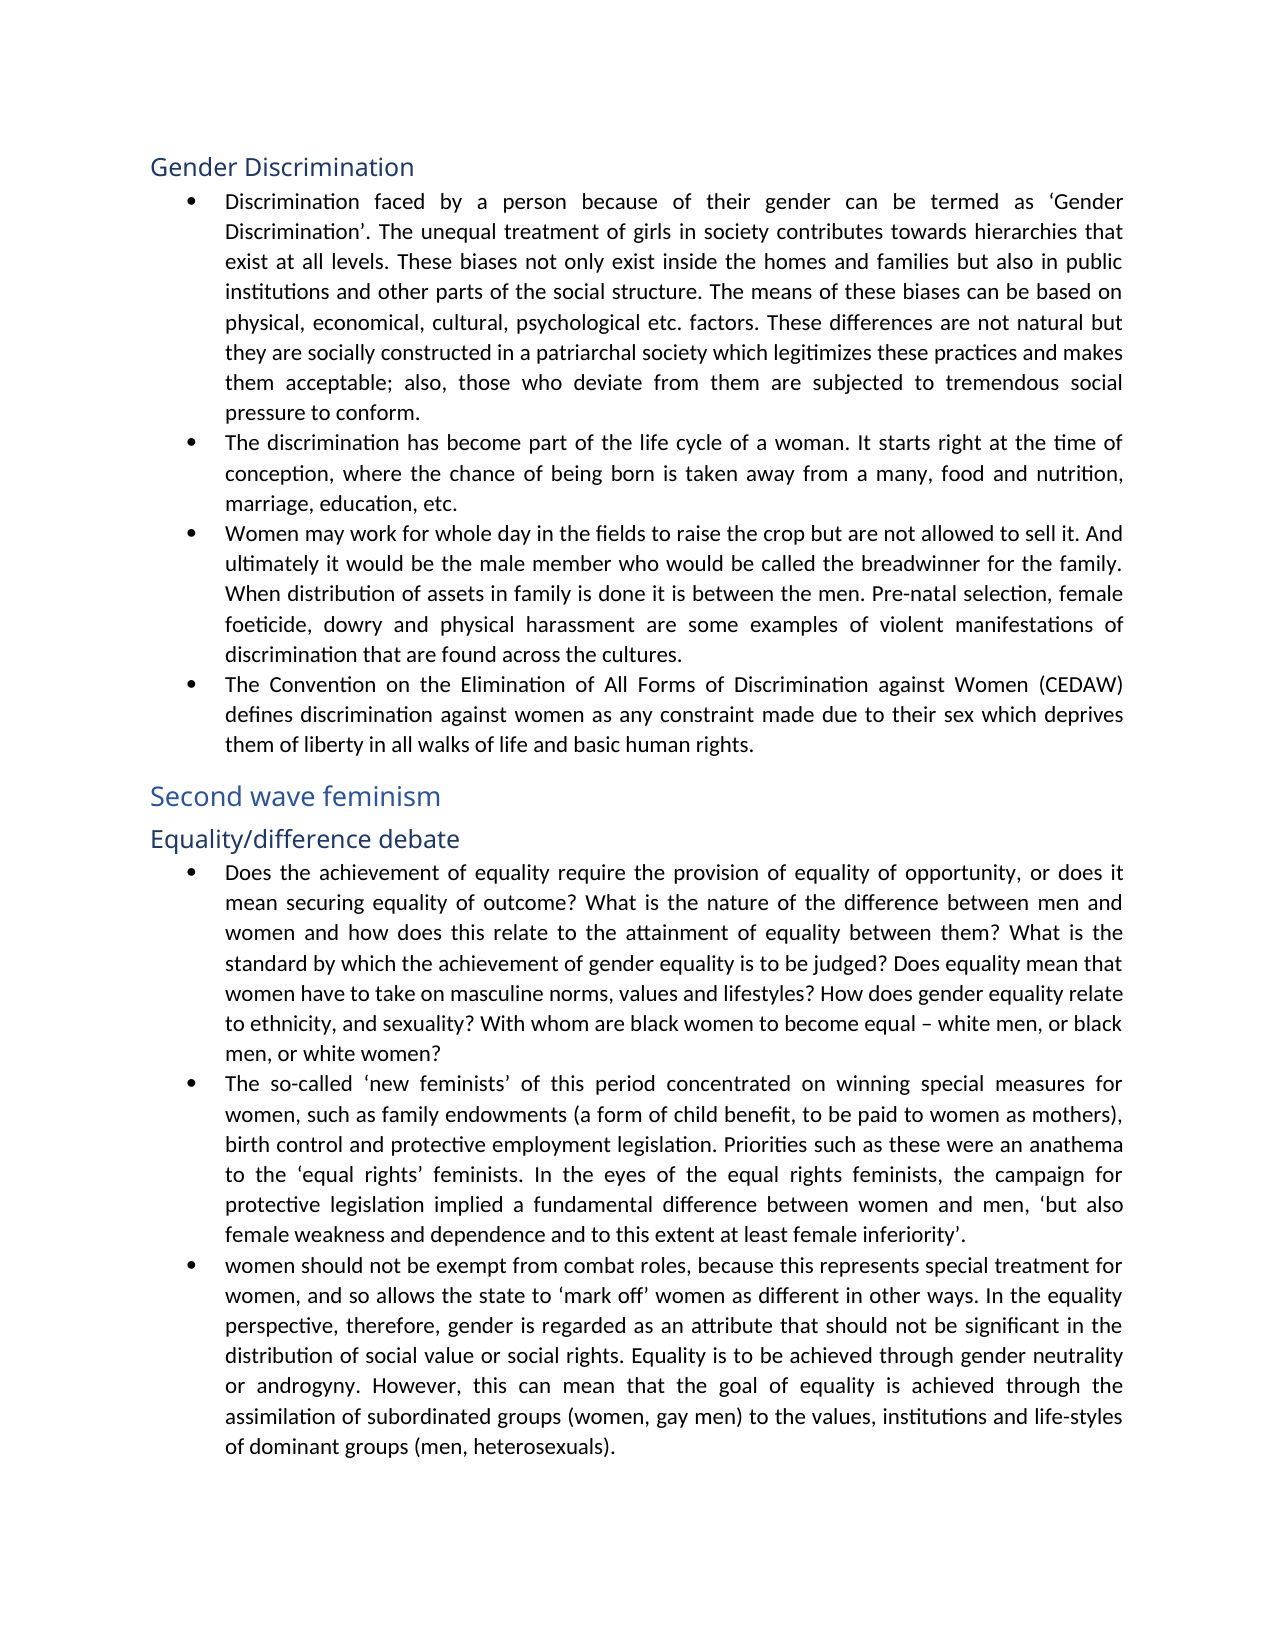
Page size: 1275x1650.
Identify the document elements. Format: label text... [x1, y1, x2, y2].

subtitle Second wave feminism [150, 777, 1125, 814]
list The so-called ‘new feminists’ of this period concentrated on winning special measures for women, such as family endowments (a form of child benefit, to be paid to women as mothers), birth control and protective employment legislation. Priorities such as these were an anathema to the ‘equal rights’ feminists. In the eyes of the equal rights feminists, the campaign for protective legislation implied a fundamental difference between women and men, ‘but also female weakness and dependence and to this extent at least female inferiority’. [187, 1069, 1125, 1249]
list The discrimination has become part of the life cycle of a woman. It starts right at the time of conception, where the chance of being born is taken away from a many, food and nutrition, marriage, education, etc. [187, 428, 1125, 517]
subtitle Gender Discrimination [150, 150, 1125, 184]
subtitle Equality/difference debate [150, 821, 1125, 855]
list women should not be exempt from combat roles, because this represents special treatment for women, and so allows the state to ‘mark off’ women as different in other ways. In the equality perspective, therefore, gender is regarded as an attribute that should not be significant in the distribution of social value or social rights. Equality is to be achieved through gender neutrality or androgyny. However, this can mean that the goal of equality is achieved through the assimilation of subordinated groups (women, gay men) to the values, institutions and life-styles of dominant groups (men, heterosexuals). [187, 1251, 1125, 1460]
list Women may work for whole day in the fields to raise the crop but are not allowed to sell it. And ultimately it would be the male member who would be called the breadwinner for the family. When distribution of assets in family is done it is between the men. Pre-natal selection, female foeticide, dowry and physical harassment are some examples of violent manifestations of discrimination that are found across the cultures. [187, 519, 1125, 668]
list The Convention on the Elimination of All Forms of Discrimination against Women (CEDAW) defines discrimination against women as any constraint made due to their sex which deprives them of liberty in all walks of life and basic human rights. [187, 670, 1125, 758]
list Discrimination faced by a person because of their gender can be termed as ‘Gender Discrimination’. The unequal treatment of girls in society contributes towards hierarchies that exist at all levels. These biases not only exist inside the homes and families but also in public institutions and other parts of the social structure. The means of these biases can be based on physical, economical, cultural, psychological etc. factors. These differences are not natural but they are socially constructed in a patriarchal society which legitimizes these practices and makes them acceptable; also, those who deviate from them are subjected to tremendous social pressure to conform. [187, 187, 1125, 426]
list Does the achievement of equality require the provision of equality of opportunity, or does it mean securing equality of outcome? What is the nature of the difference between men and women and how does this relate to the attainment of equality between them? What is the standard by which the achievement of gender equality is to be judged? Does equality mean that women have to take on masculine norms, values and lifestyles? How does gender equality relate to ethnicity, and sexuality? With whom are black women to become equal – white men, or black men, or white women? [187, 858, 1125, 1067]
